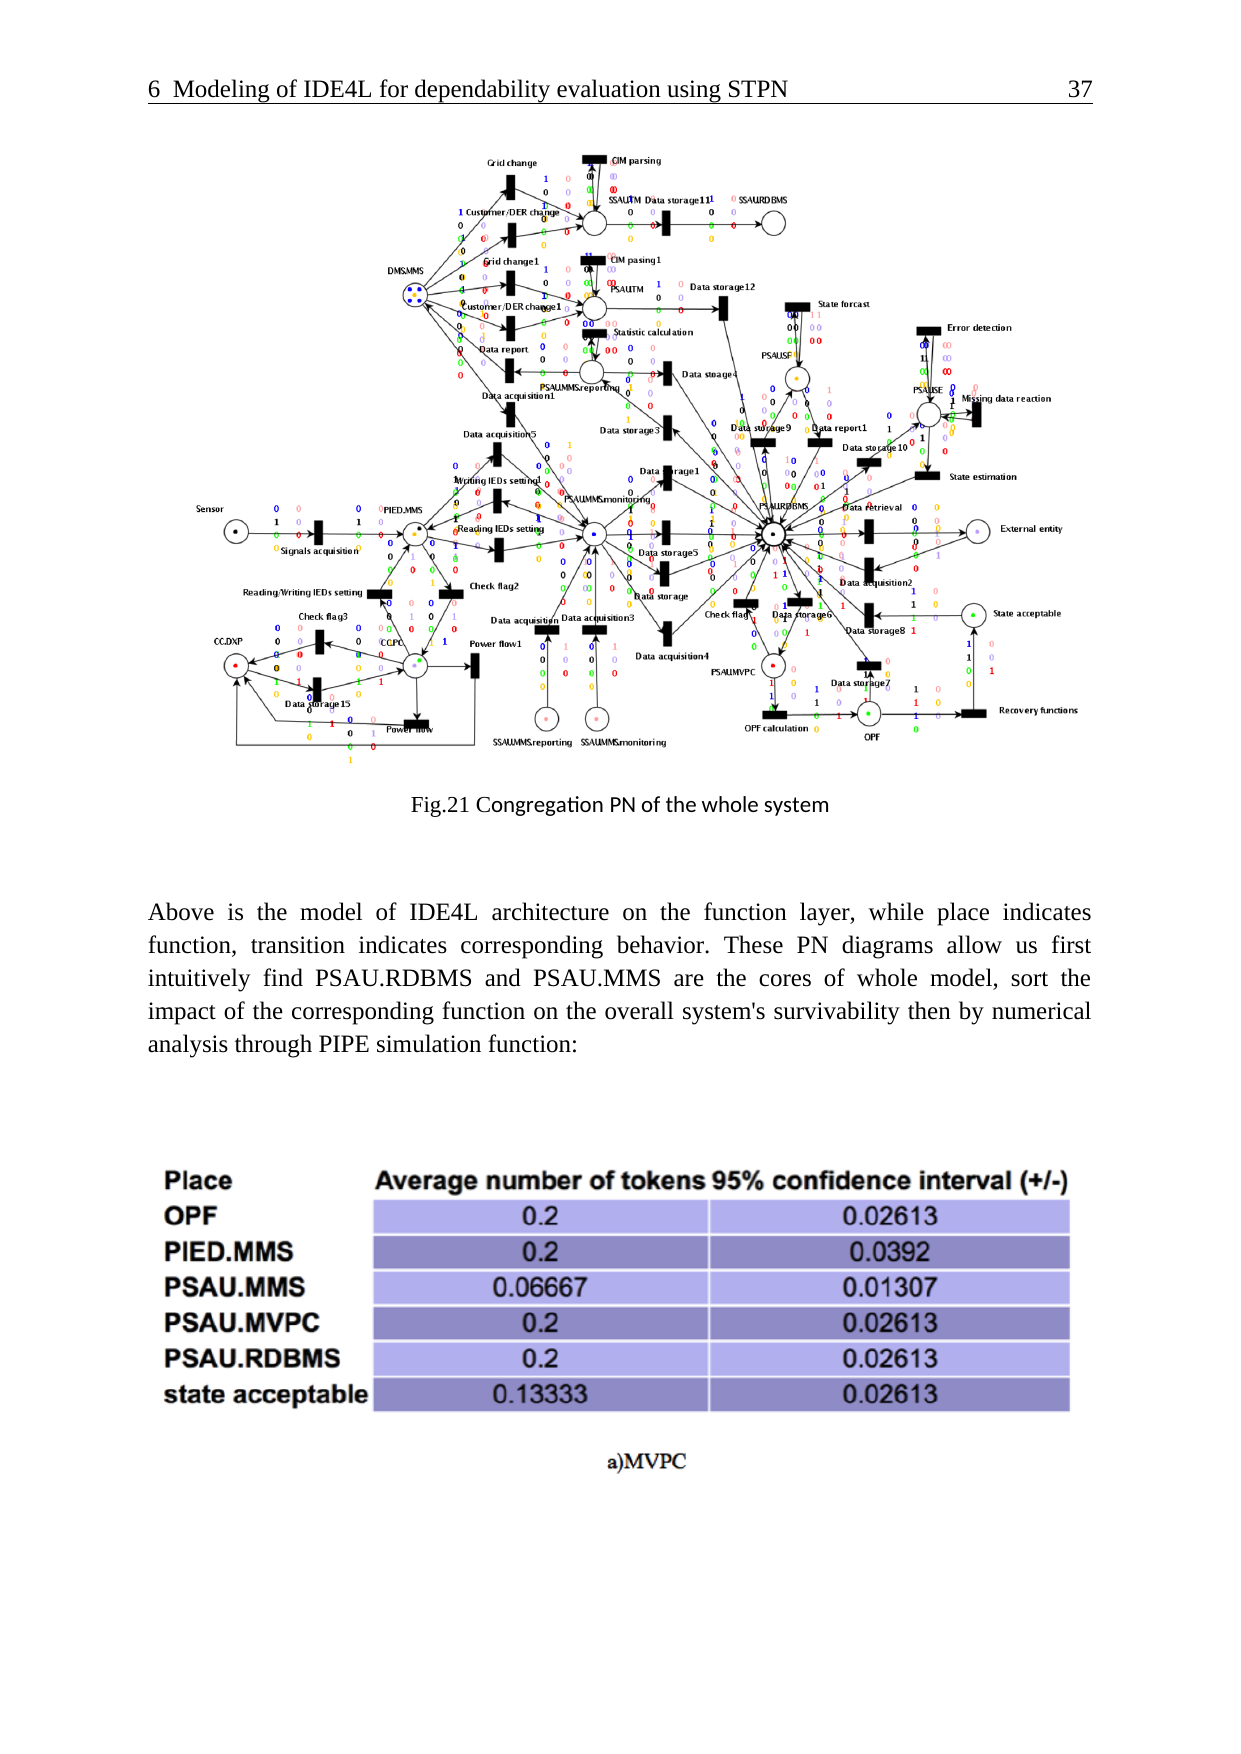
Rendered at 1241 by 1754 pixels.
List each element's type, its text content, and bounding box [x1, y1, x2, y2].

picture [148, 147, 1092, 765]
text Above is the model of IDE4L architecture on the function layer, while place indicates function, transition indicates corresponding behavior. These PN diagrams allow us first intuitively find PSAU.RDBMS and PSAU.MMS are the cores of whole model, sort the impact of the corresponding function on the overall system's survivability then by numerical analysis through PIPE simulation function: [148, 897, 1093, 1057]
text Fig.21 Congregation PN of the whole system [148, 790, 1093, 818]
picture [148, 1135, 1092, 1491]
